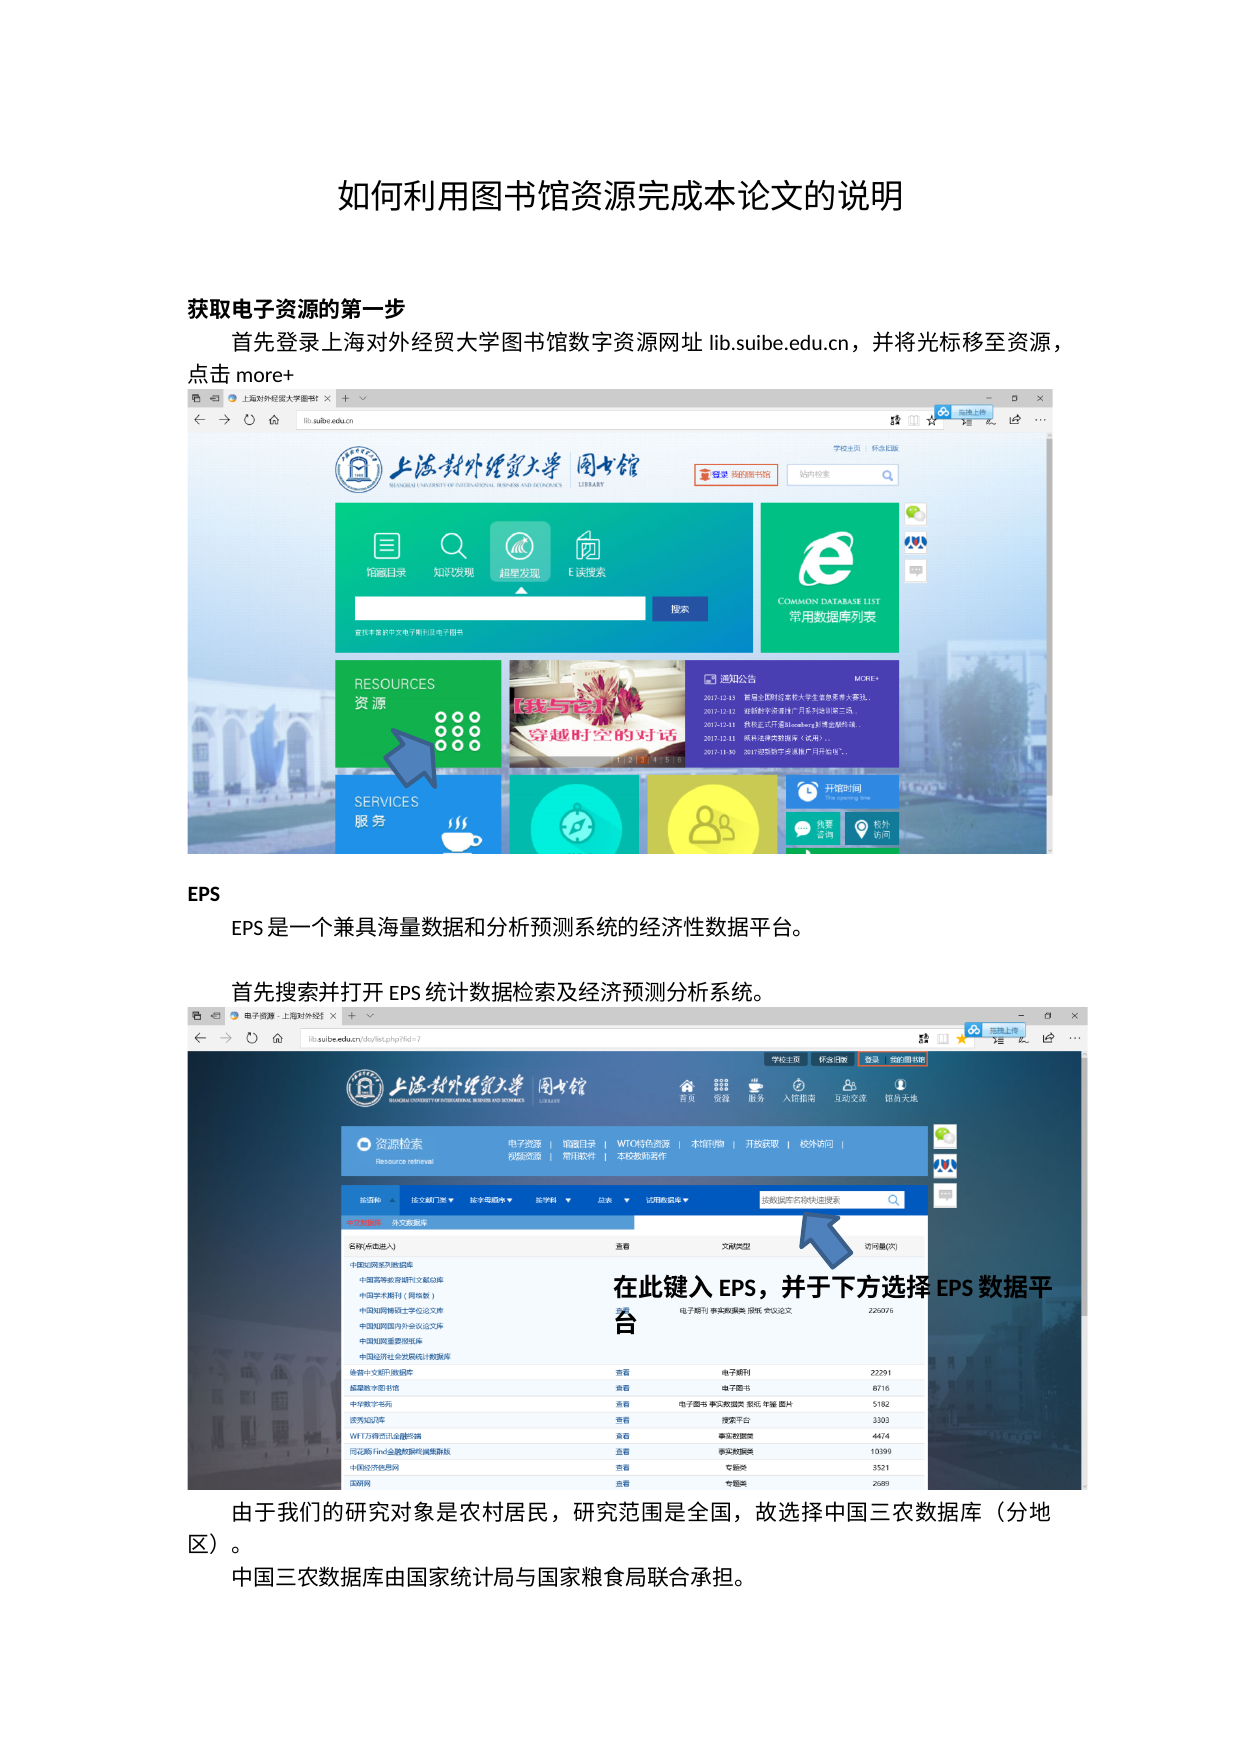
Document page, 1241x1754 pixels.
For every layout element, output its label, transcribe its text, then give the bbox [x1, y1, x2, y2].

text 首先搜索并打开EPS统计数据检索及经济预测分析系统。 [187, 974, 1053, 1007]
picture [187, 389, 1053, 854]
text 获取电子资源的第一步 [187, 292, 1053, 324]
text EPS [187, 877, 1053, 909]
text 如何利用图书馆资源完成本论文的说明 [187, 162, 1053, 227]
text 由于我们的研究对象是农村居民，研究范围是全国，故选择中国三农数据库（分地区）。 [187, 1494, 1053, 1559]
text EPS是一个兼具海量数据和分析预测系统的经济性数据平台。 [187, 909, 1053, 942]
picture [187, 1007, 1088, 1490]
text 中国三农数据库由国家统计局与国家粮食局联合承担。 [187, 1559, 1053, 1592]
text 首先登录上海对外经贸大学图书馆数字资源网址lib.suibe.edu.cn，并将光标移至资源，点击more+ [187, 324, 1053, 389]
